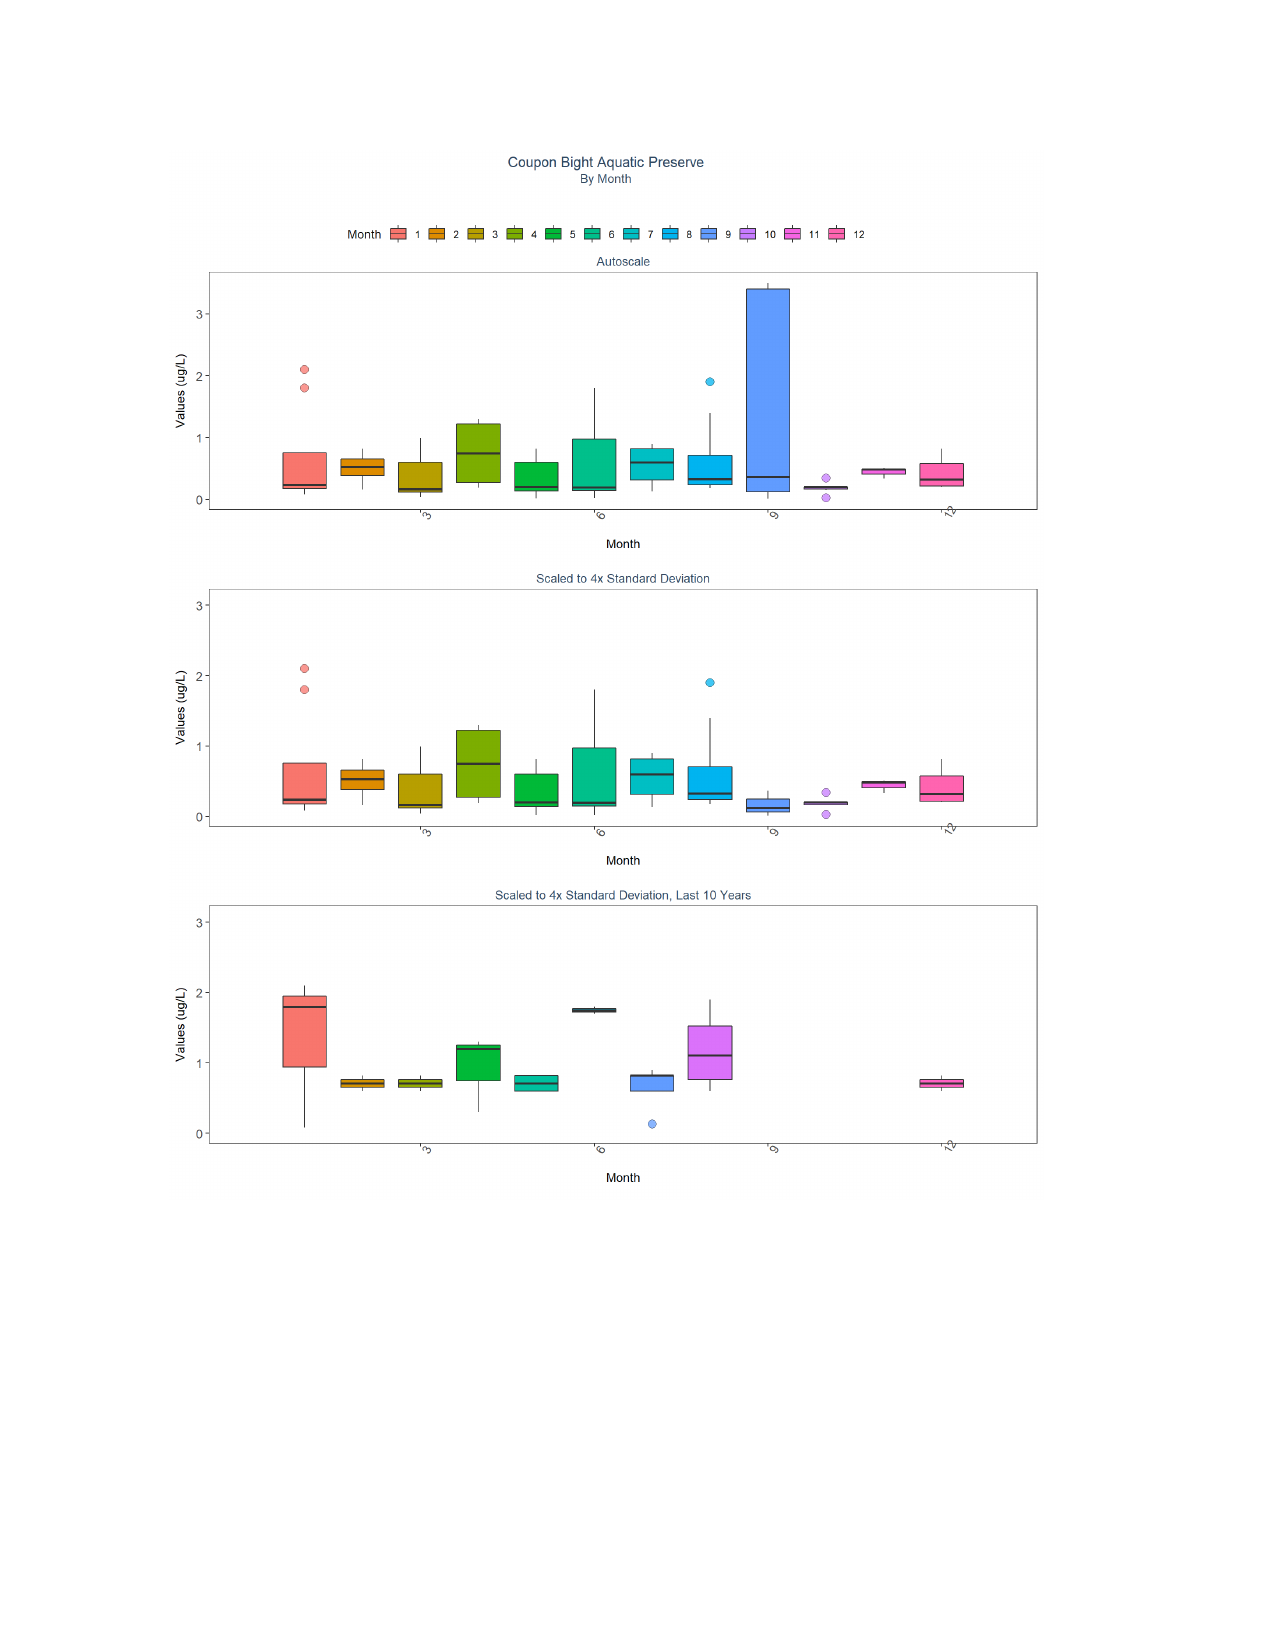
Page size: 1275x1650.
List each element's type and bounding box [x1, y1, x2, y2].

picture [168, 150, 1044, 1200]
